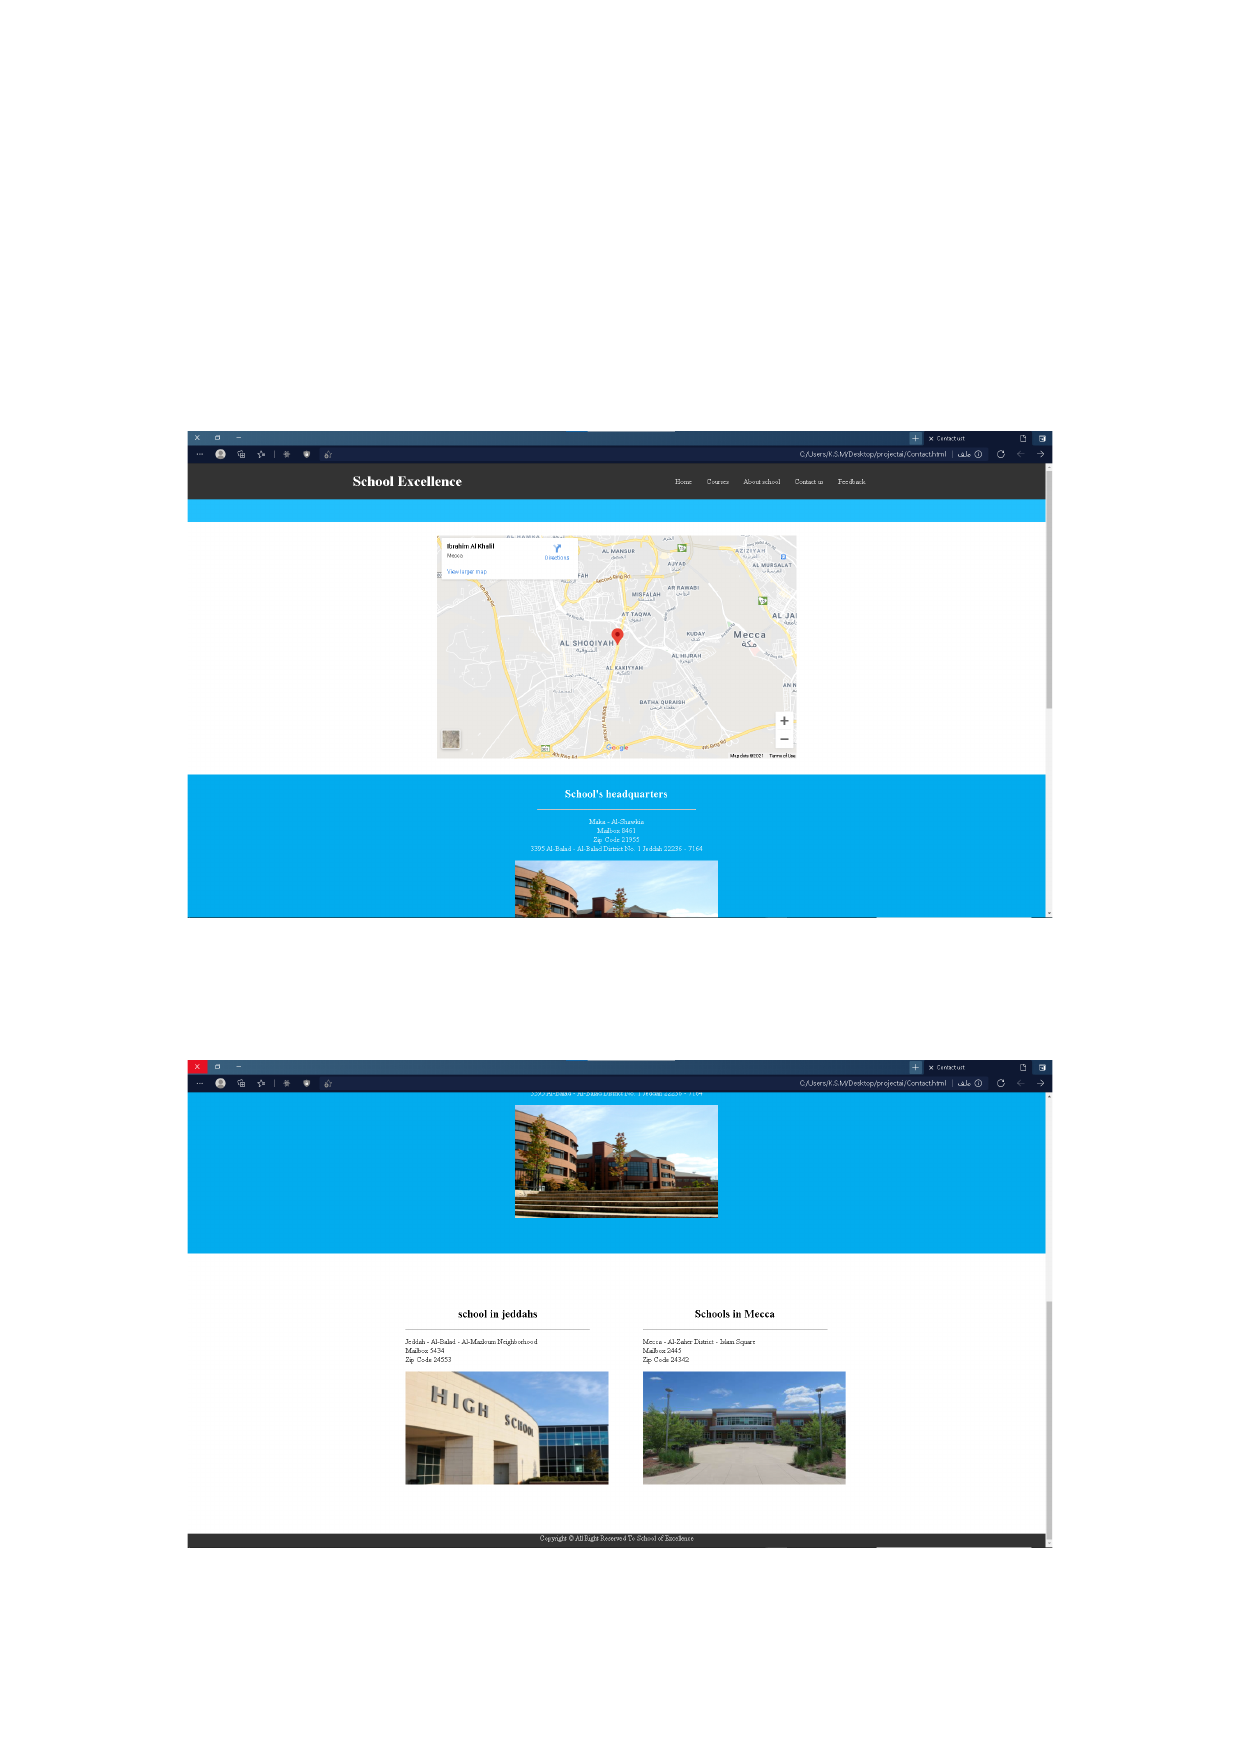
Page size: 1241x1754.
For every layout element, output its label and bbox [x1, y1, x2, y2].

picture [187, 431, 1053, 918]
picture [187, 1060, 1053, 1548]
picture [516, 1106, 717, 1217]
picture [516, 861, 717, 918]
